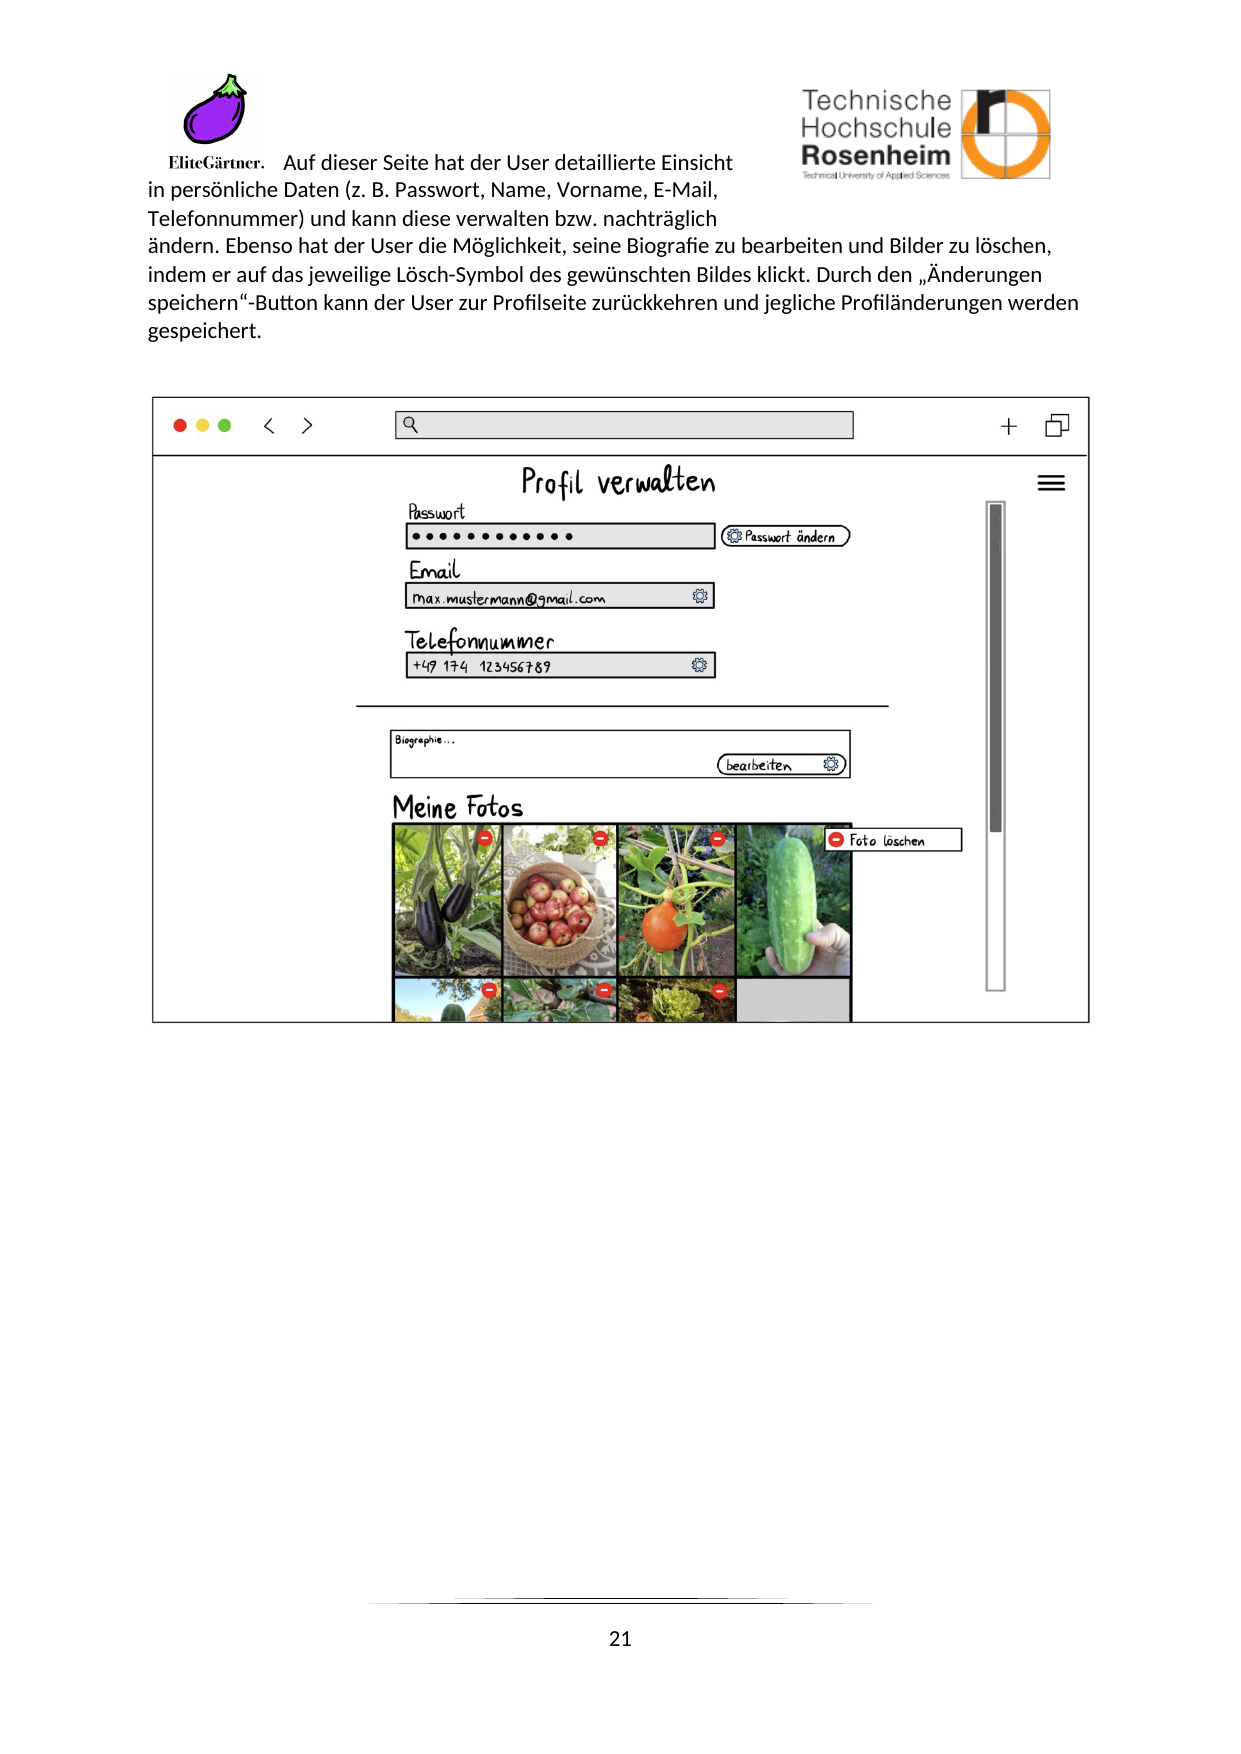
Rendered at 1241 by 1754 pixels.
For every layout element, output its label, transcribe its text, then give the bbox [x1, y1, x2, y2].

text Auf dieser Seite hat der User detaillierte Einsicht in persönliche Daten (z. B. Passwort, Name, Vorname, E-Mail, Telefonnummer) und kann diese verwalten bzw. nachträglich ändern. Ebenso hat der User die Möglichkeit, seine Biografie zu bearbeiten und Bilder zu löschen, indem er auf das jeweilige Lösch-Symbol des gewünschten Bildes klickt. Durch den „Änderungen speichern“-Button kann der User zur Profilseite zurückkehren und jegliche Profiländerungen werden gespeichert. [148, 148, 1093, 344]
picture [168, 73, 265, 148]
picture [147, 392, 1093, 1026]
